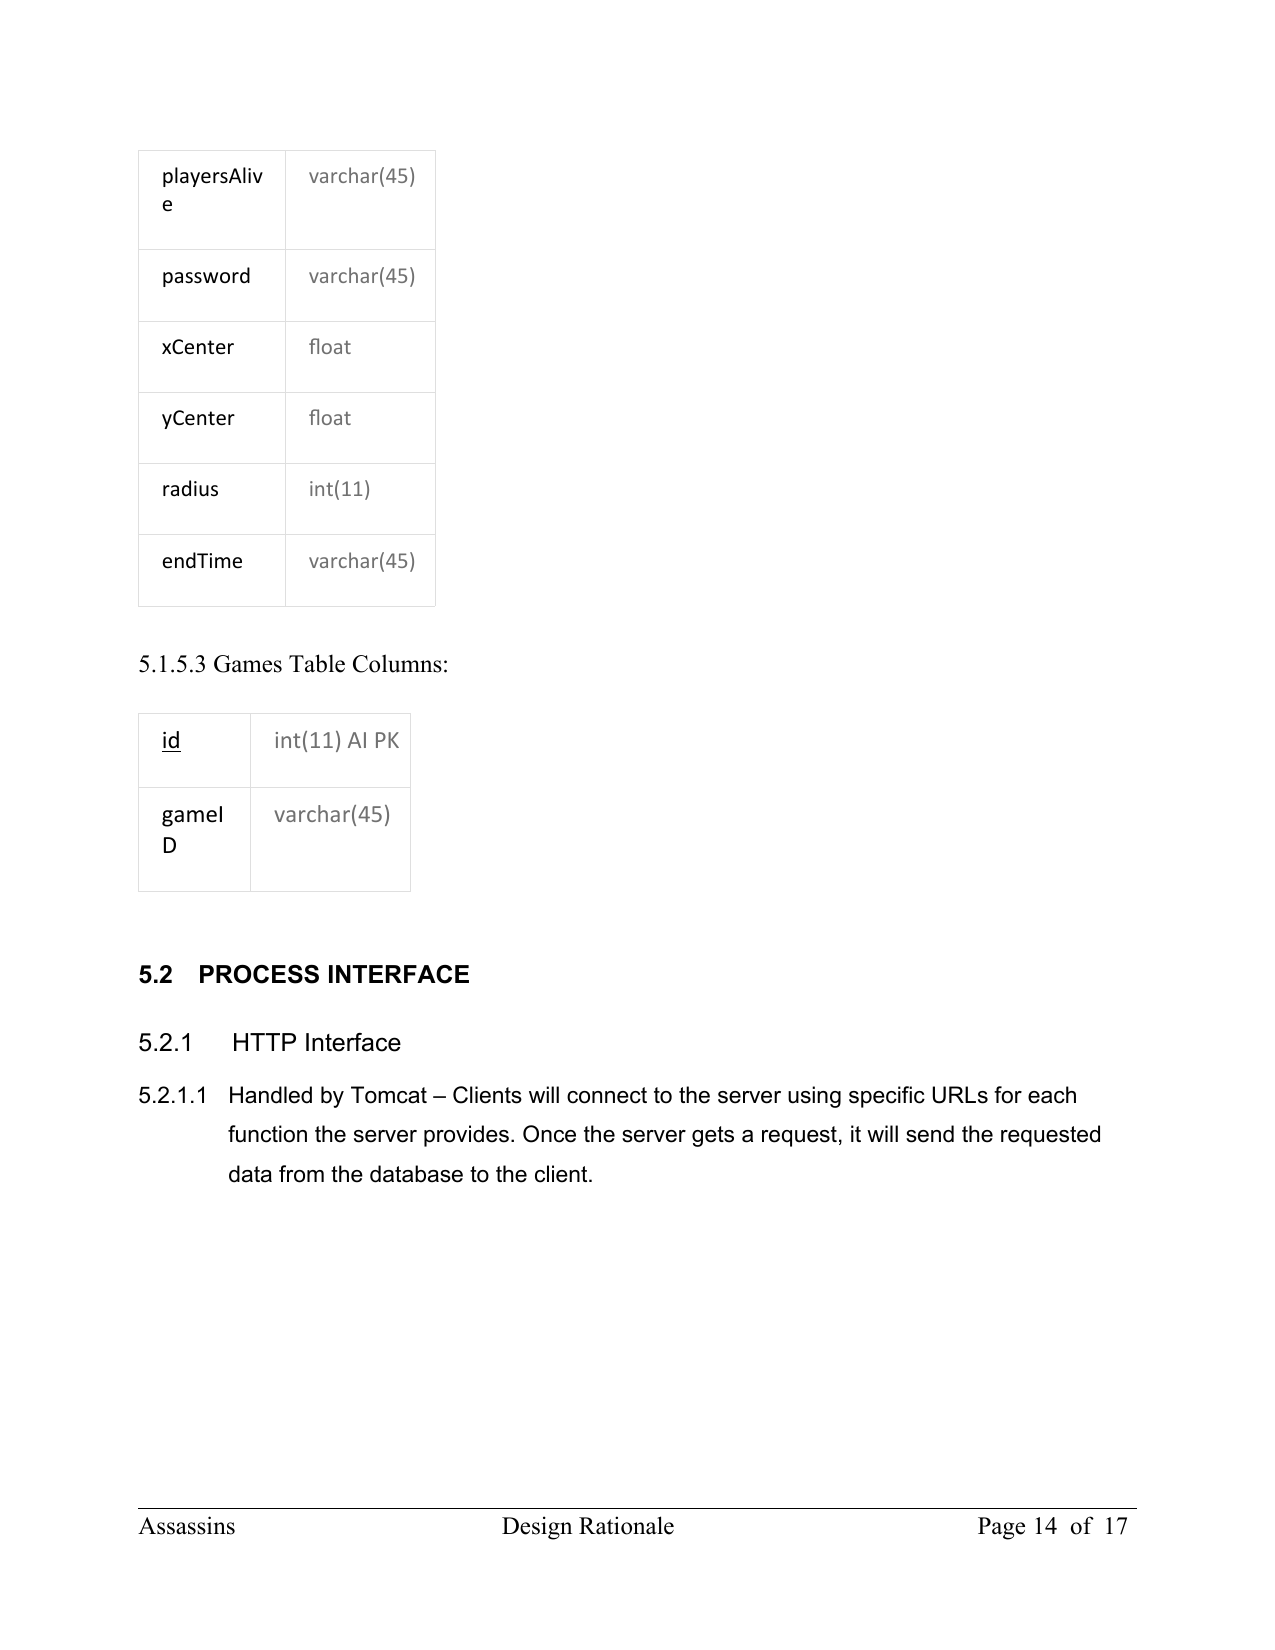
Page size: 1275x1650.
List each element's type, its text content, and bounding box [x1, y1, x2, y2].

subtitle Handled by Tomcat – Clients will connect to the server using specific URLs for each function the server provides. Once the server gets a request, it will send the requested data from the database to the client. [138, 1082, 1137, 1187]
table_cell radius [139, 464, 285, 534]
table_cell varchar(45) [286, 151, 435, 249]
table_header int(11) AI PK [251, 714, 410, 787]
table_cell varchar(45) [286, 250, 435, 321]
table_cell yCenter [139, 393, 285, 463]
table_cell float [286, 322, 435, 392]
table_cell endTime [139, 535, 285, 606]
subtitle HTTP Interface [138, 1028, 1137, 1057]
table_cell varchar(45) [251, 788, 410, 891]
table_cell playersAlive [139, 151, 285, 249]
text 5.1.5.3 Games Table Columns: [138, 606, 1137, 678]
table_cell password [139, 250, 285, 321]
table_cell gameID [139, 788, 250, 891]
subtitle Process Interface [138, 960, 1137, 988]
table_cell float [286, 393, 435, 463]
table_cell varchar(45) [286, 535, 435, 606]
table_cell int(11) [286, 464, 435, 534]
table_header id [139, 714, 250, 787]
table_cell xCenter [139, 322, 285, 392]
